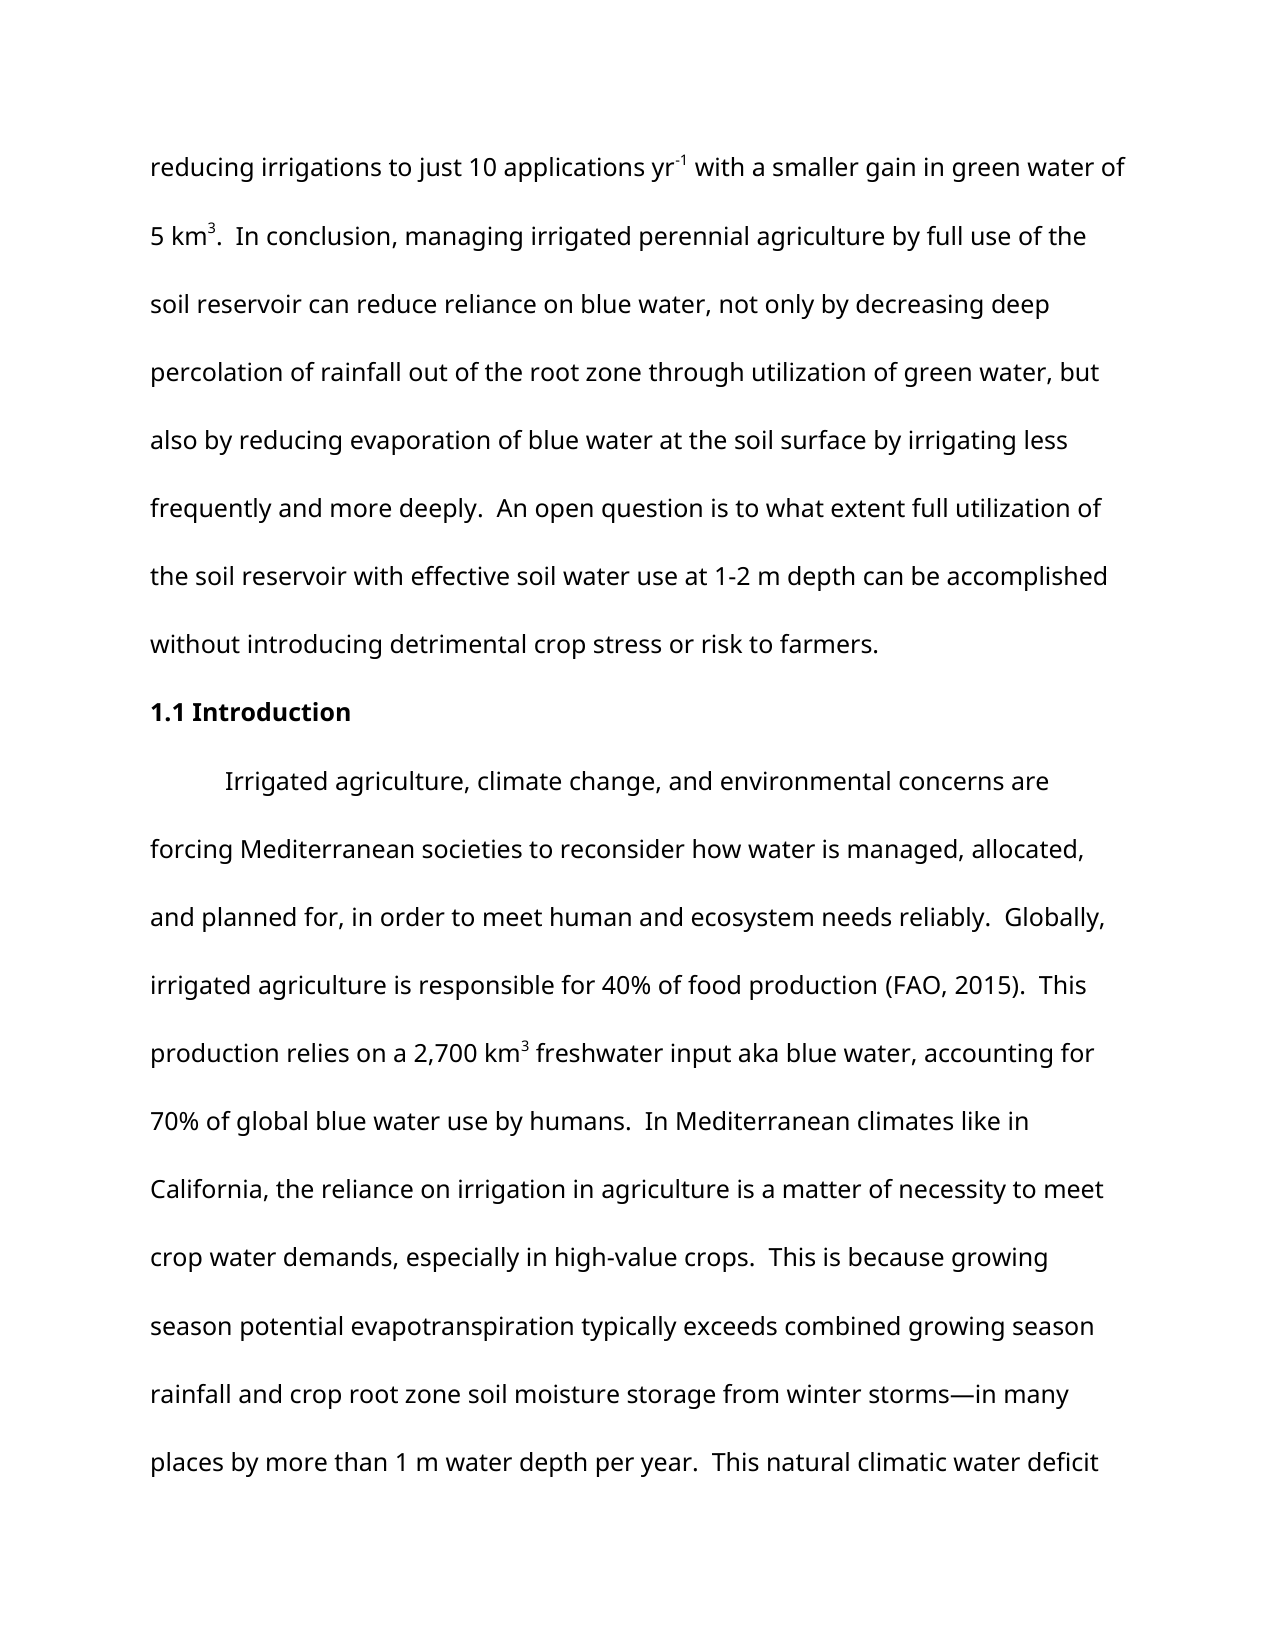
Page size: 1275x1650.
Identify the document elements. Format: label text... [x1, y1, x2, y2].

text 1.1 Introduction [150, 695, 1125, 729]
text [150, 150, 1125, 661]
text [150, 763, 1125, 1478]
